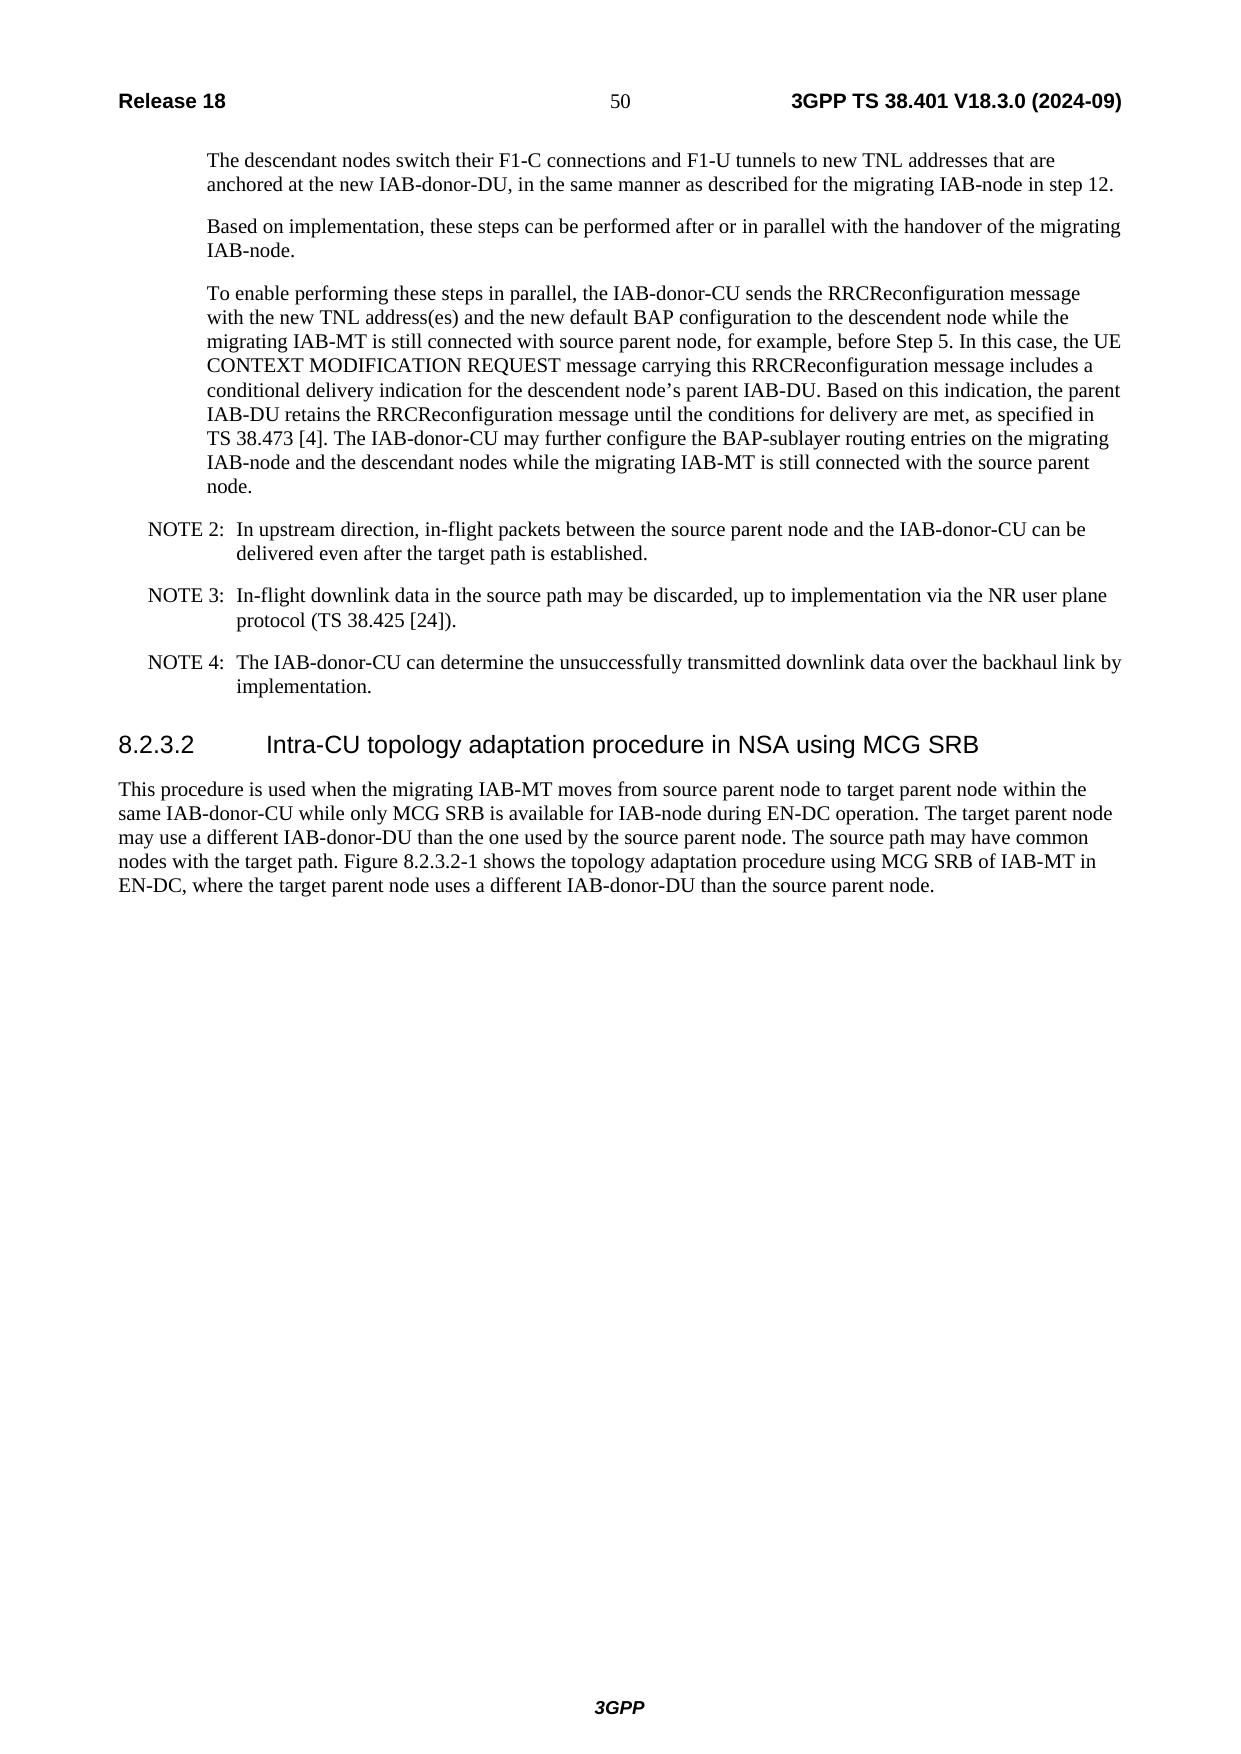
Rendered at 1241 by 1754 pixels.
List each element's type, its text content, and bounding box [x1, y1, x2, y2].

text Based on implementation, these steps can be performed after or in parallel with the handover of the migrating IAB-node. [177, 214, 1122, 262]
subtitle 8.2.3.2 Intra-CU topology adaptation procedure in NSA using MCG SRB [118, 730, 1122, 758]
text The descendant nodes switch their F1-C connections and F1-U tunnels to new TNL addresses that are anchored at the new IAB-donor-DU, in the same manner as described for the migrating IAB-node in step 12. [177, 147, 1122, 196]
text NOTE 2: In upstream direction, in-flight packets between the source parent node and the IAB-donor-CU can be delivered even after the target path is established. [148, 517, 1122, 565]
text NOTE 4: The IAB-donor-CU can determine the unsuccessfully transmitted downlink data over the backhaul link by implementation. [148, 650, 1122, 698]
text NOTE 3: In-flight downlink data in the source path may be discarded, up to implementation via the NR user plane protocol (TS 38.425 [24]). [148, 583, 1122, 632]
text To enable performing these steps in parallel, the IAB-donor-CU sends the RRCReconfiguration message with the new TNL address(es) and the new default BAP configuration to the descendent node while the migrating IAB-MT is still connected with source parent node, for example, before Step 5. In this case, the UE CONTEXT MODIFICATION REQUEST message carrying this RRCReconfiguration message includes a conditional delivery indication for the descendent node’s parent IAB-DU. Based on this indication, the parent IAB-DU retains the RRCReconfiguration message until the conditions for delivery are met, as specified in TS 38.473 [4]. The IAB-donor-CU may further configure the BAP-sublayer routing entries on the migrating IAB-node and the descendant nodes while the migrating IAB-MT is still connected with the source parent node. [177, 281, 1122, 498]
text This procedure is used when the migrating IAB-MT moves from source parent node to target parent node within the same IAB-donor-CU while only MCG SRB is available for IAB-node during EN-DC operation. The target parent node may use a different IAB-donor-DU than the one used by the source parent node. The source path may have common nodes with the target path. Figure 8.2.3.2-1 shows the topology adaptation procedure using MCG SRB of IAB-MT in EN-DC, where the target parent node uses a different IAB-donor-DU than the source parent node. [118, 777, 1122, 897]
